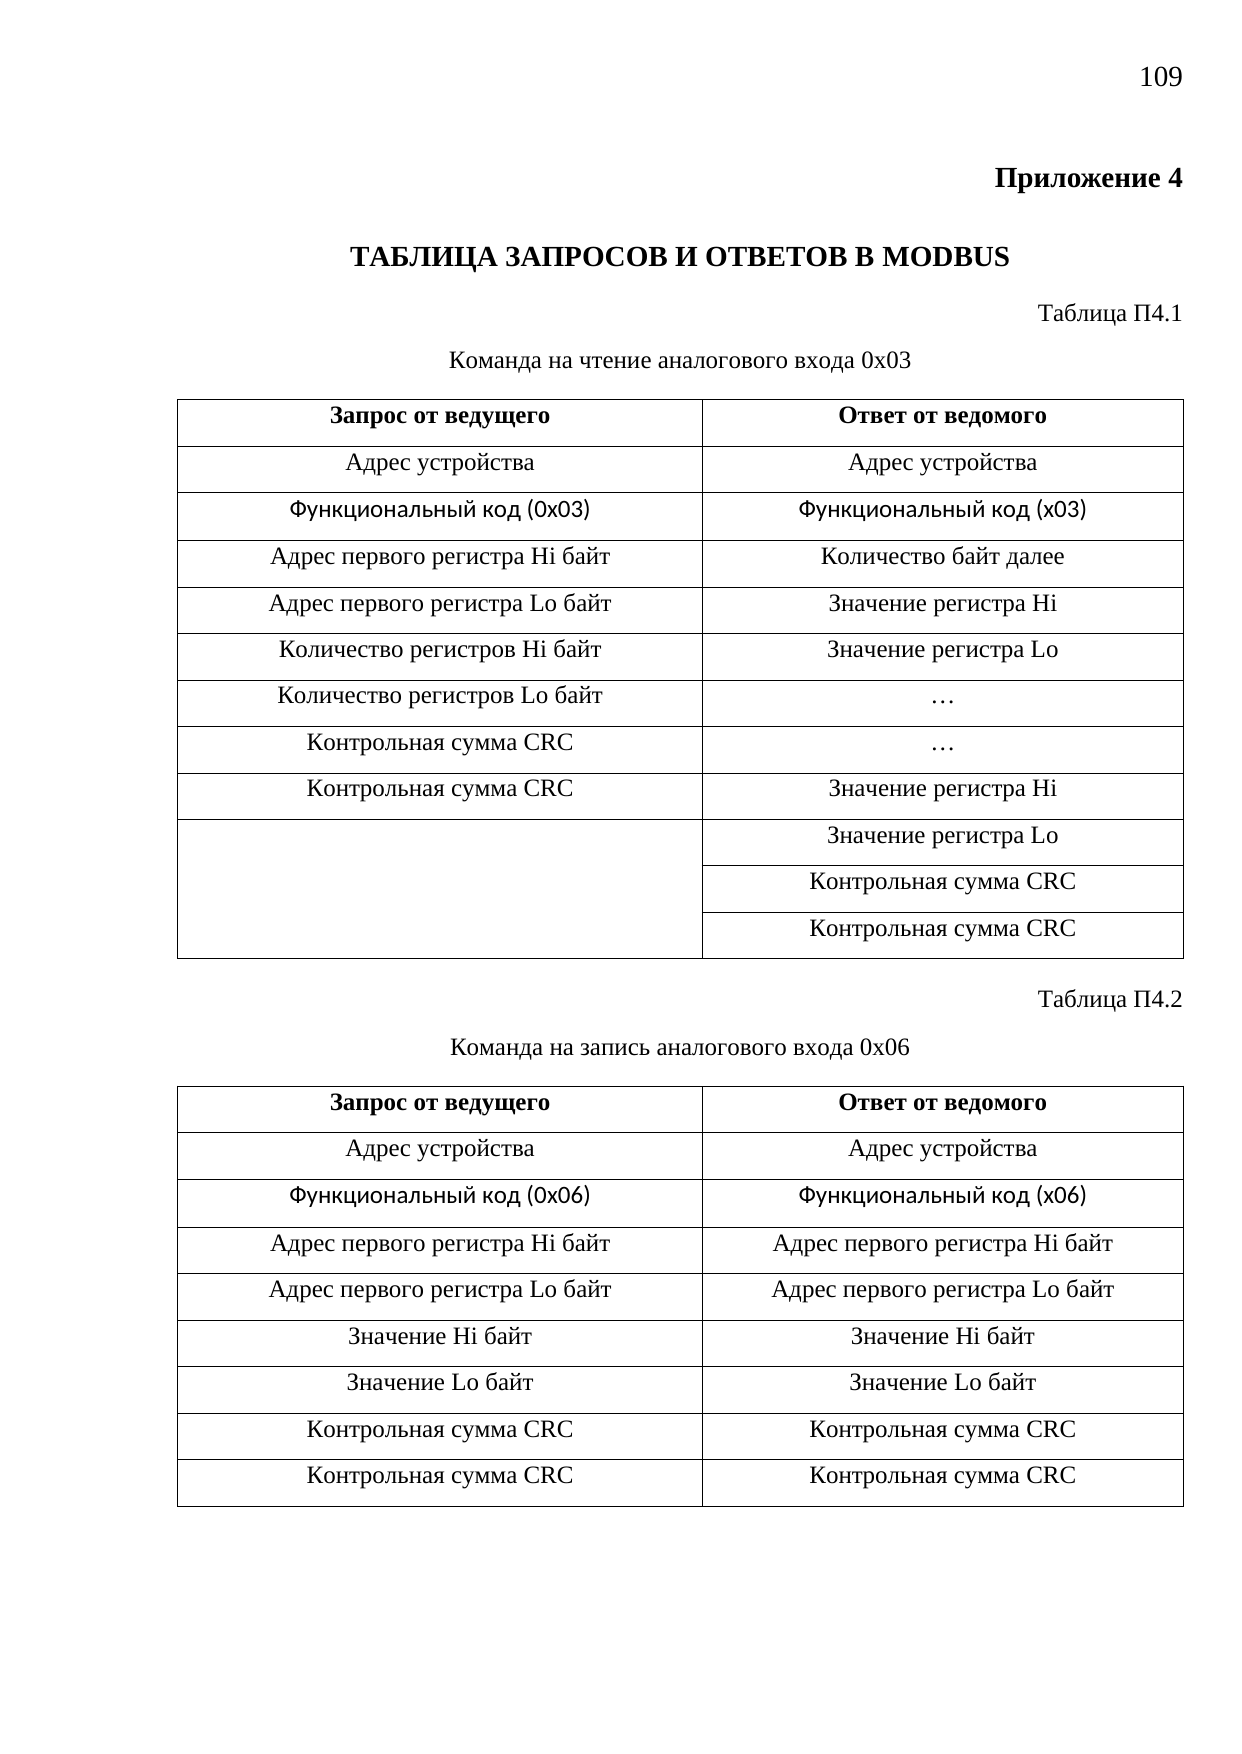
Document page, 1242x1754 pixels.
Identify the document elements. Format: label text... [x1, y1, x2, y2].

table_cell Контрольная сумма CRC [178, 1460, 702, 1506]
table_cell Значение Lo байт [703, 1367, 1183, 1413]
subtitle Приложение 4 [177, 160, 1183, 193]
table_cell Адрес устройства [703, 1133, 1183, 1178]
table_cell Контрольная сумма CRC [178, 774, 702, 819]
table_cell Контрольная сумма CRC [178, 1414, 702, 1459]
table_cell Количество регистров Lo байт [178, 681, 702, 726]
table_cell Значение регистра Lo [703, 634, 1183, 679]
table_cell Количество байт далее [703, 541, 1183, 587]
table_cell … [703, 727, 1183, 772]
table_cell Адрес первого регистра Hi байт [178, 1228, 702, 1273]
table_cell Адрес устройства [178, 447, 702, 492]
table_header Ответ от ведомого [703, 1087, 1183, 1132]
table_cell Контрольная сумма CRC [703, 866, 1183, 912]
text Команда на чтение аналогового входа 0x03 [177, 345, 1183, 374]
table_cell Адрес устройства [178, 1133, 702, 1178]
text Таблица П4.2 [177, 984, 1183, 1013]
text Команда на запись аналогового входа 0x06 [177, 1032, 1183, 1061]
table_header Запрос от ведущего [178, 1087, 702, 1132]
table_cell Контрольная сумма CRC [703, 913, 1183, 958]
table_cell Адрес первого регистра Lo байт [178, 588, 702, 633]
text ТАБЛИЦА ЗАПРОСОВ И ОТВЕТОВ В MODBUS [177, 239, 1183, 273]
table_cell … [703, 681, 1183, 726]
table_cell Значение Lo байт [178, 1367, 702, 1413]
table_cell Контрольная сумма CRC [178, 727, 702, 772]
table_cell Адрес первого регистра Lo байт [178, 1274, 702, 1320]
table_header Запрос от ведущего [178, 400, 702, 446]
table_cell Количество регистров Hi байт [178, 634, 702, 679]
table_cell Функциональный код (0x03) [178, 493, 702, 540]
table_cell Значение регистра Lo [703, 820, 1183, 865]
text Таблица П4.1 [177, 298, 1183, 327]
table_cell Контрольная сумма CRC [703, 1414, 1183, 1459]
table_cell Функциональный код (x06) [703, 1180, 1183, 1227]
table_cell Значение Hi байт [703, 1321, 1183, 1366]
table_header Ответ от ведомого [703, 400, 1183, 446]
table_cell Значение регистра Hi [703, 588, 1183, 633]
table_cell Функциональный код (x03) [703, 493, 1183, 540]
table_cell Адрес первого регистра Hi байт [703, 1228, 1183, 1273]
table_cell [178, 820, 702, 958]
table_cell Значение Hi байт [178, 1321, 702, 1366]
table_cell Адрес устройства [703, 447, 1183, 492]
table_cell Контрольная сумма CRC [703, 1460, 1183, 1506]
table_cell Адрес первого регистра Hi байт [178, 541, 702, 587]
table_cell Адрес первого регистра Lo байт [703, 1274, 1183, 1320]
table_cell Значение регистра Hi [703, 774, 1183, 819]
table_cell Функциональный код (0x06) [178, 1180, 702, 1227]
